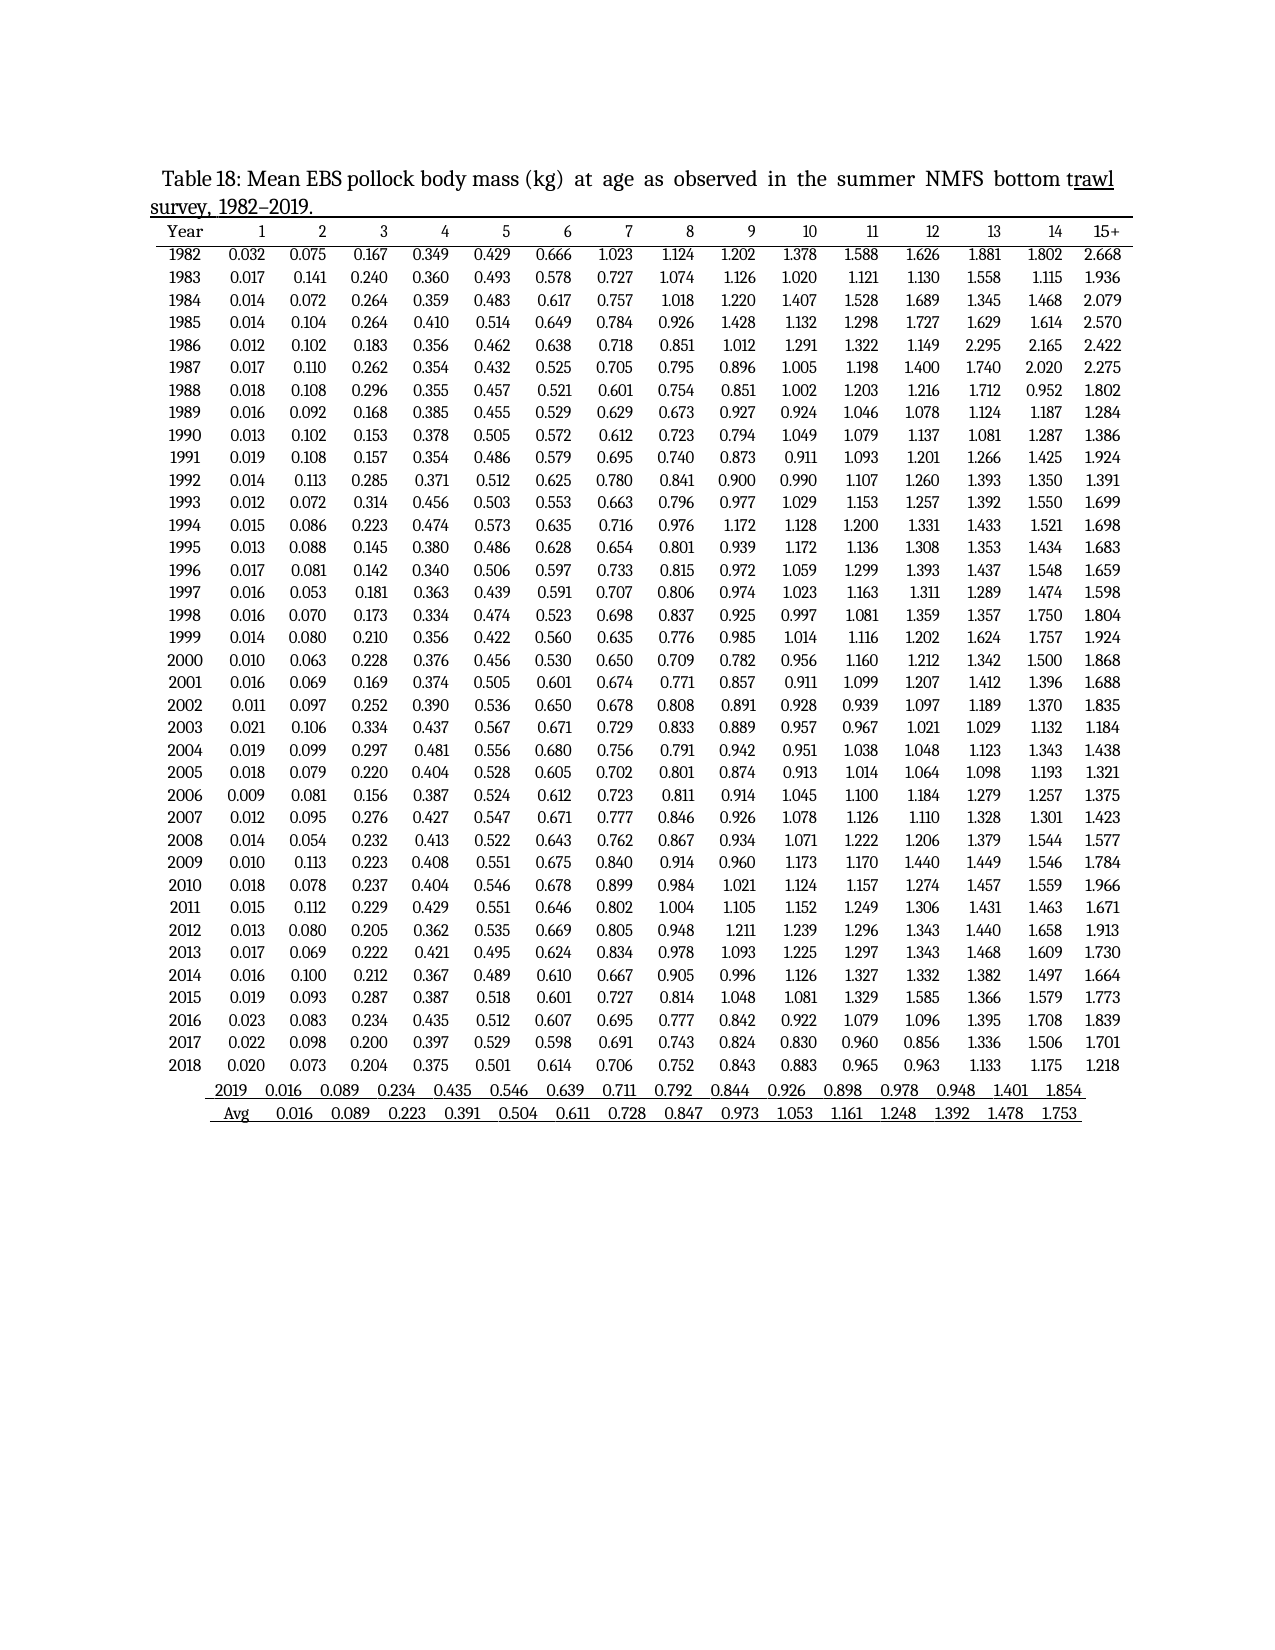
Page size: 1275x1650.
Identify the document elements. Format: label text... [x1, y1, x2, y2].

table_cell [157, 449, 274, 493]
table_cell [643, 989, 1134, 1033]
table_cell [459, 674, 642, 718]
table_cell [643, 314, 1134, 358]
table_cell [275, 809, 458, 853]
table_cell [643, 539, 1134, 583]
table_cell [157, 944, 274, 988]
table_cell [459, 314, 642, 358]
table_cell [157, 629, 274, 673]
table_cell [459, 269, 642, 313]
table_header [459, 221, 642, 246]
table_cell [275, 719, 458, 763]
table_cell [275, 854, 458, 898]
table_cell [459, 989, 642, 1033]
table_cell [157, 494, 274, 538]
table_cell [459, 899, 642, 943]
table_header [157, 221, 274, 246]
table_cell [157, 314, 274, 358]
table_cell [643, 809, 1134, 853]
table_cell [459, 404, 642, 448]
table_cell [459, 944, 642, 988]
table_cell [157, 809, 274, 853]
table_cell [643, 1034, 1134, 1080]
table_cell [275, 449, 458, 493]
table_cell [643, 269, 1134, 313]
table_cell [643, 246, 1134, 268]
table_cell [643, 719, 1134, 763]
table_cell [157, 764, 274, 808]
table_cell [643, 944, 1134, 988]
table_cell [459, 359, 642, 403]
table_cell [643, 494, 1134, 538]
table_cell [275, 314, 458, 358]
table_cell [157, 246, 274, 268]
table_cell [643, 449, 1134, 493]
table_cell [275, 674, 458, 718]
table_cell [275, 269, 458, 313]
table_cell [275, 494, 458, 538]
text Avg 0.016 0.089 0.223 0.391 0.504 0.611 0.728 0.847 0.973 1.053 1.161 1.248 1.392 1.478 1.753 [13, 1104, 1275, 1124]
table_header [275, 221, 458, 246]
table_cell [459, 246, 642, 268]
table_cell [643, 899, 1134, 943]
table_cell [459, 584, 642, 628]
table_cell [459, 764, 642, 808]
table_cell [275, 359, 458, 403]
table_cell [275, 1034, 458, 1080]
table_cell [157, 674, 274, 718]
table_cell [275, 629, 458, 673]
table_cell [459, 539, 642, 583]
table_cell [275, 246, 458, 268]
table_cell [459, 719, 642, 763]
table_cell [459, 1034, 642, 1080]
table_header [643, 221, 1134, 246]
text 2019 0.016 0.089 0.234 0.435 0.546 0.639 0.711 0.792 0.844 0.926 0.898 0.978 0.948 1.401 1.854 [13, 1080, 1275, 1101]
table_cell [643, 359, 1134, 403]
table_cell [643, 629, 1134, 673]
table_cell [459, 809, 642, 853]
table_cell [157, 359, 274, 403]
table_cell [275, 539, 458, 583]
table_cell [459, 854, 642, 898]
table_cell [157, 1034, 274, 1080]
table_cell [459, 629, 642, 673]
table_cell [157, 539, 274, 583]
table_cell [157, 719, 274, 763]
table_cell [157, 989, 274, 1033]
text Table 18: Mean EBS pollock body mass (kg) at age as observed in the summer NMFS bottom trawl survey, 1982–2019. [142, 166, 1133, 220]
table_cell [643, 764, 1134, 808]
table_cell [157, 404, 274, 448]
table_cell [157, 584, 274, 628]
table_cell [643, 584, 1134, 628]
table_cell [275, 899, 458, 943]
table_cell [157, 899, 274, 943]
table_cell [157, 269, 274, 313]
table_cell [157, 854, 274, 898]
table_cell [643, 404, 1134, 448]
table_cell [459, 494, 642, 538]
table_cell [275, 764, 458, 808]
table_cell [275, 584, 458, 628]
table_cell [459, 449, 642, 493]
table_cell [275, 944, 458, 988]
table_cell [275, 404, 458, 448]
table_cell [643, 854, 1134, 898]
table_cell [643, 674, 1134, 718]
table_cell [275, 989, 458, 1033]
